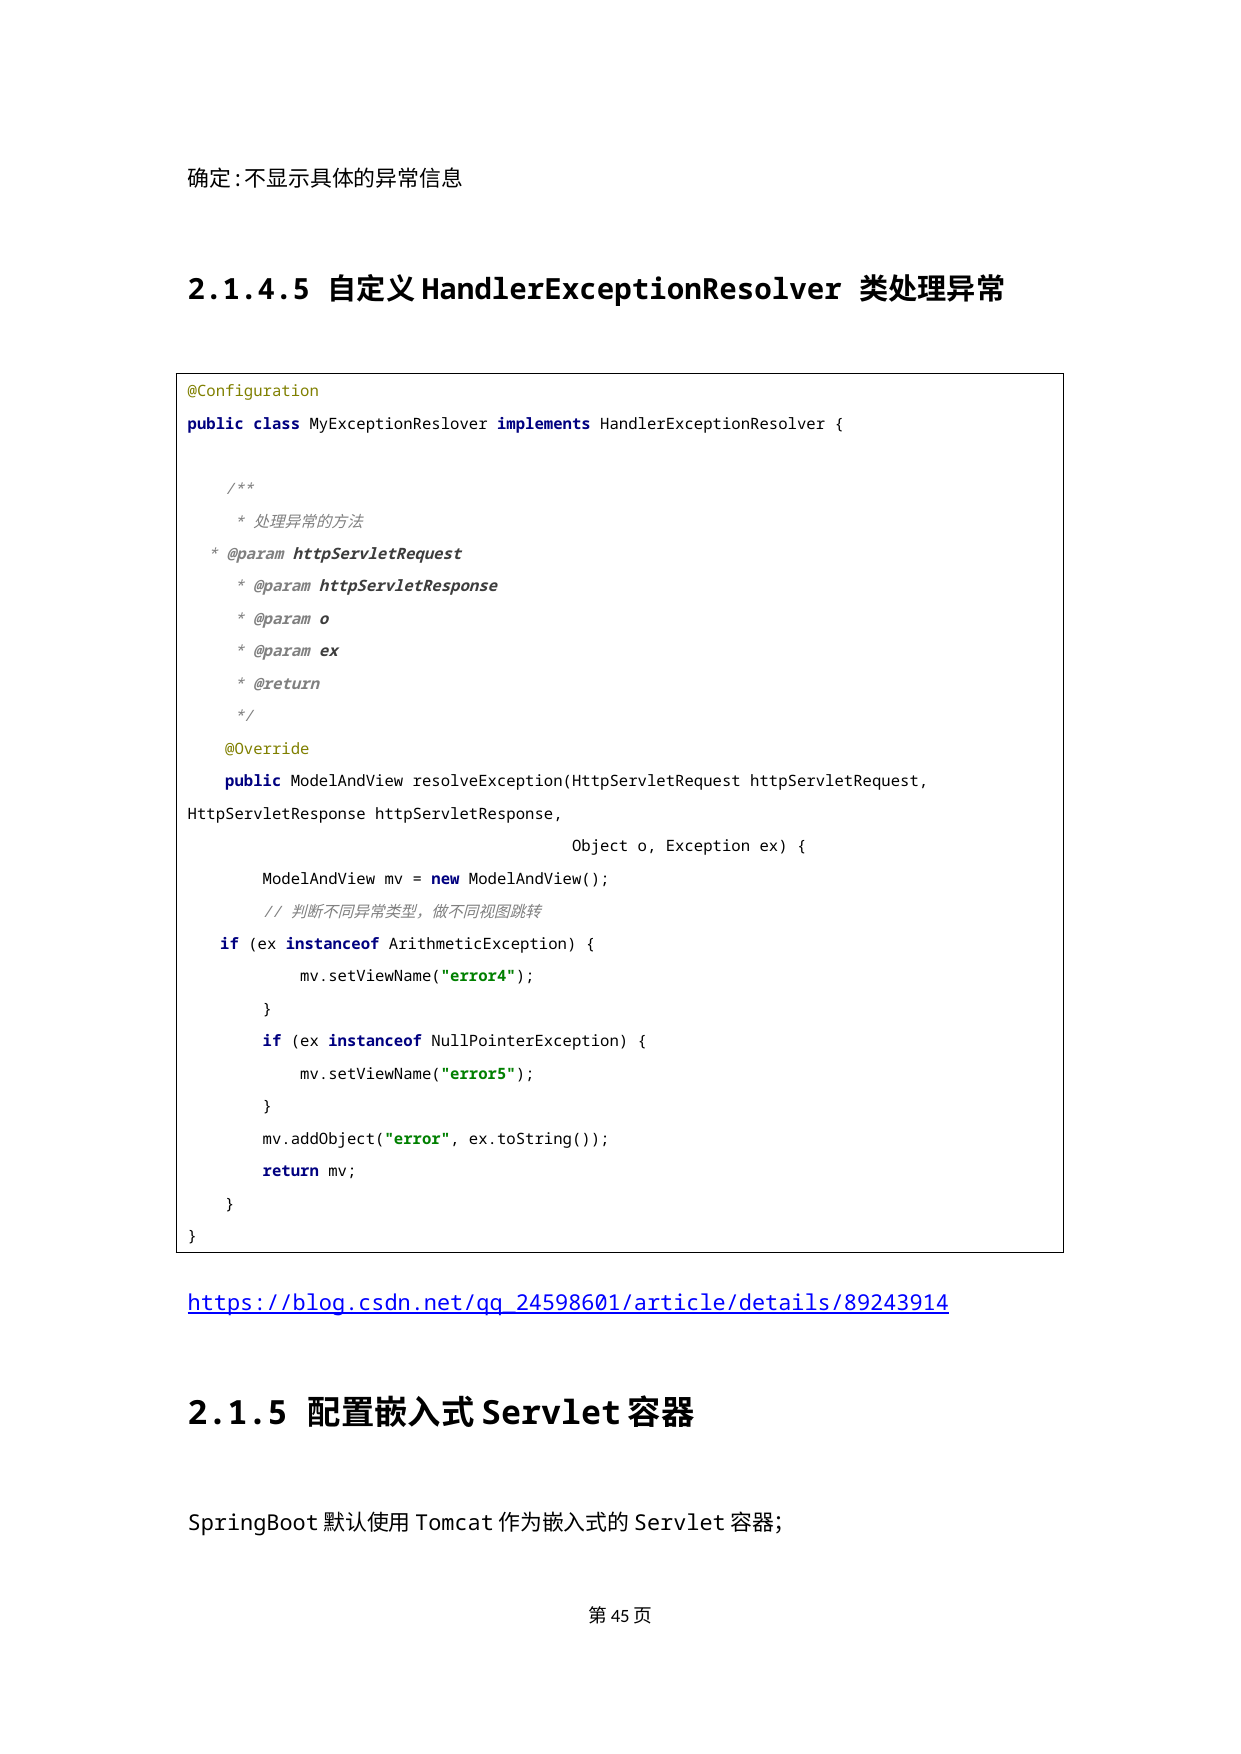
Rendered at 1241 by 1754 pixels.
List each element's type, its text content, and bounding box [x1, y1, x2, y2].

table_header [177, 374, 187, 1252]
text SpringBoot默认使用Tomcat作为嵌入式的Servlet容器； [187, 1505, 1053, 1537]
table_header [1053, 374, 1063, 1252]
text 确定:不显示具体的异常信息 [187, 160, 1053, 193]
text https://blog.csdn.net/qq_24598601/article/details/89243914 [187, 1285, 1053, 1318]
subtitle 2.1.5 配置嵌入式Servlet容器 [187, 1377, 1053, 1442]
subtitle 2.1.4.5 自定义 HandlerExceptionResolver 类处理异常 [187, 254, 1053, 319]
